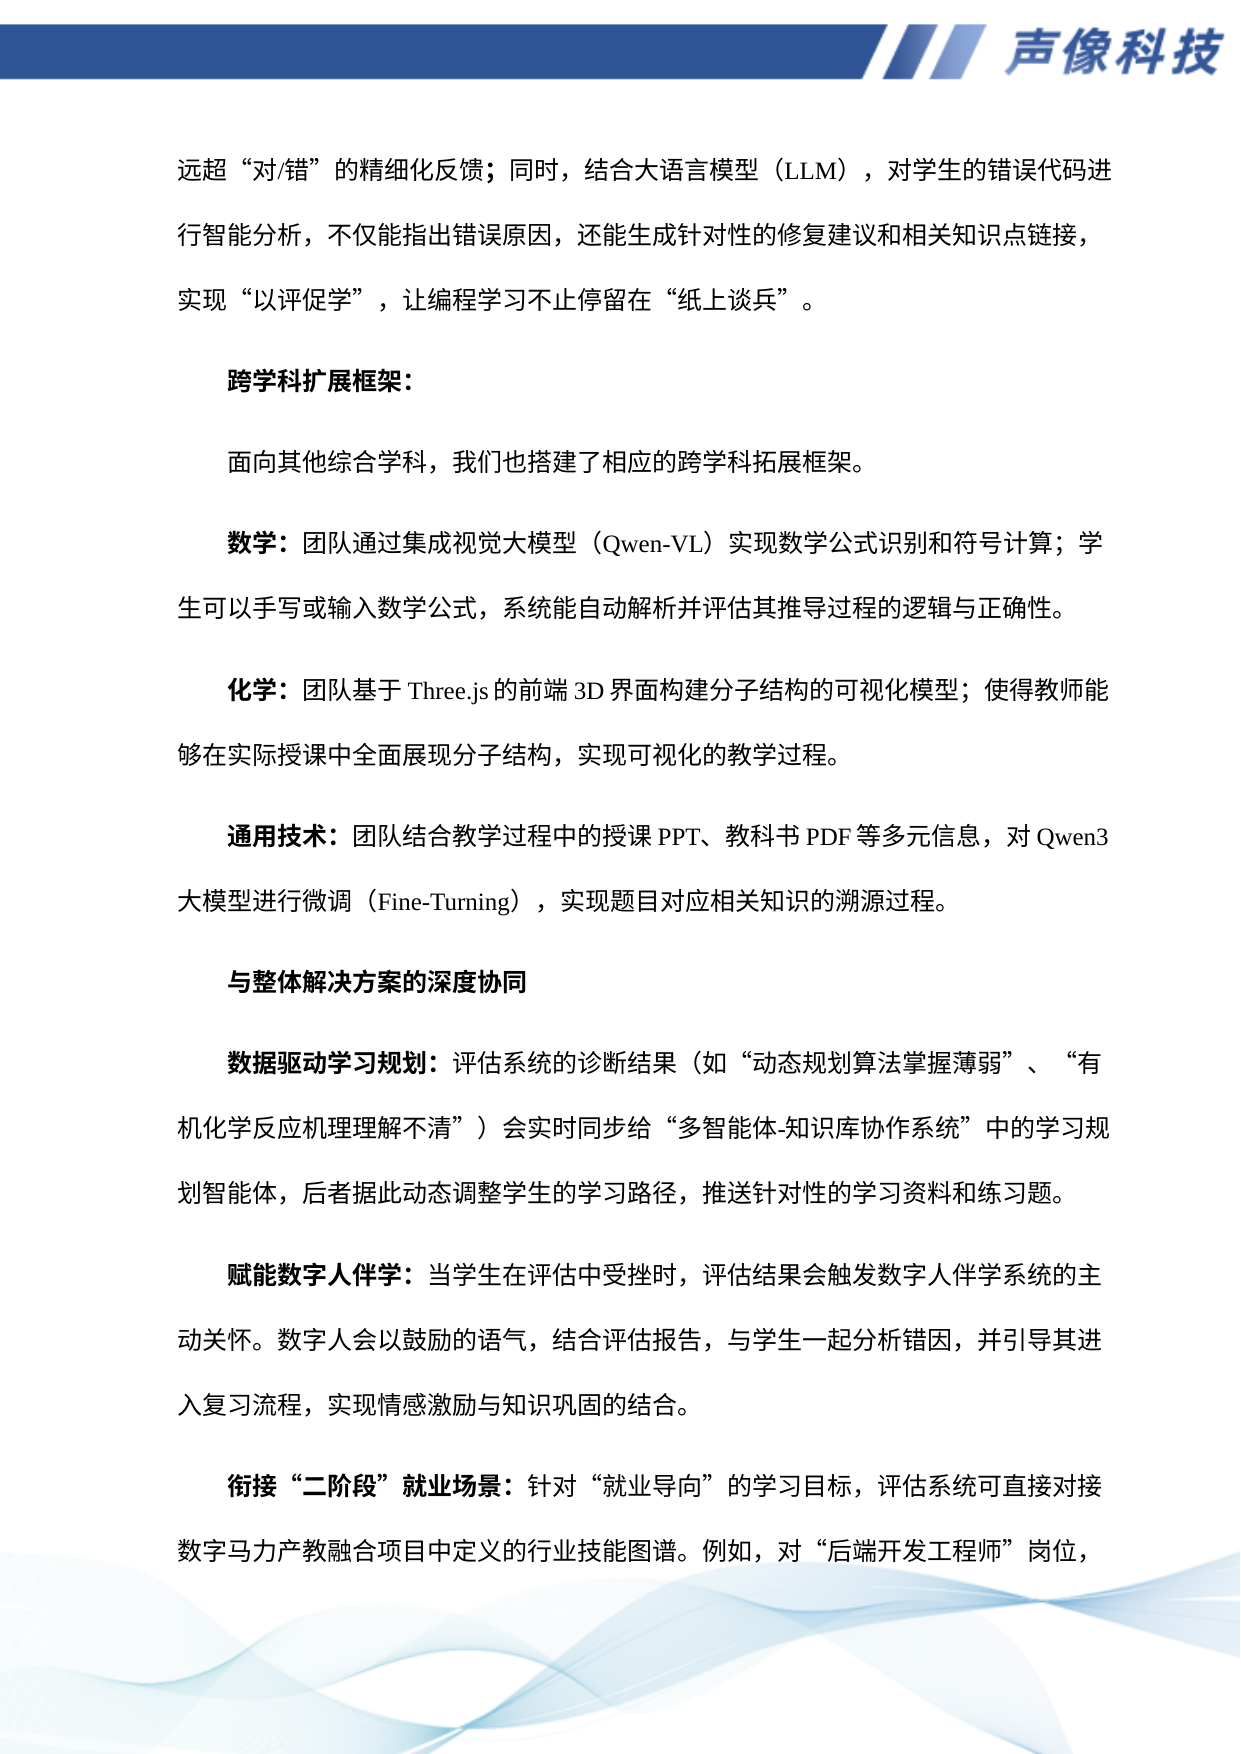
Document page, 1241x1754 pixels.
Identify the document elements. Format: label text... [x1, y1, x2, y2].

text 与整体解决方案的深度协同 [177, 948, 1122, 1013]
text 通用技术：团队结合教学过程中的授课PPT、教科书PDF等多元信息，对Qwen3大模型进行微调（Fine-Turning），实现题目对应相关知识的溯源过程。 [177, 802, 1122, 932]
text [177, 136, 1122, 331]
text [177, 1452, 1122, 1582]
text 数据驱动学习规划：评估系统的诊断结果（如“动态规划算法掌握薄弱”、“有机化学反应机理理解不清”）会实时同步给“多智能体-知识库协作系统”中的学习规划智能体，后者据此动态调整学生的学习路径，推送针对性的学习资料和练习题。 [177, 1029, 1122, 1224]
text 化学：团队基于Three.js的前端3D界面构建分子结构的可视化模型；使得教师能够在实际授课中全面展现分子结构，实现可视化的教学过程。 [177, 656, 1122, 786]
text 面向其他综合学科，我们也搭建了相应的跨学科拓展框架。 [177, 428, 1122, 493]
text 数学：团队通过集成视觉大模型（Qwen-VL）实现数学公式识别和符号计算；学生可以手写或输入数学公式，系统能自动解析并评估其推导过程的逻辑与正确性。 [177, 509, 1122, 639]
text 赋能数字人伴学：当学生在评估中受挫时，评估结果会触发数字人伴学系统的主动关怀。数字人会以鼓励的语气，结合评估报告，与学生一起分析错因，并引导其进入复习流程，实现情感激励与知识巩固的结合。 [177, 1241, 1122, 1436]
picture [0, 0, 1241, 1754]
text 跨学科扩展框架： [177, 347, 1122, 412]
